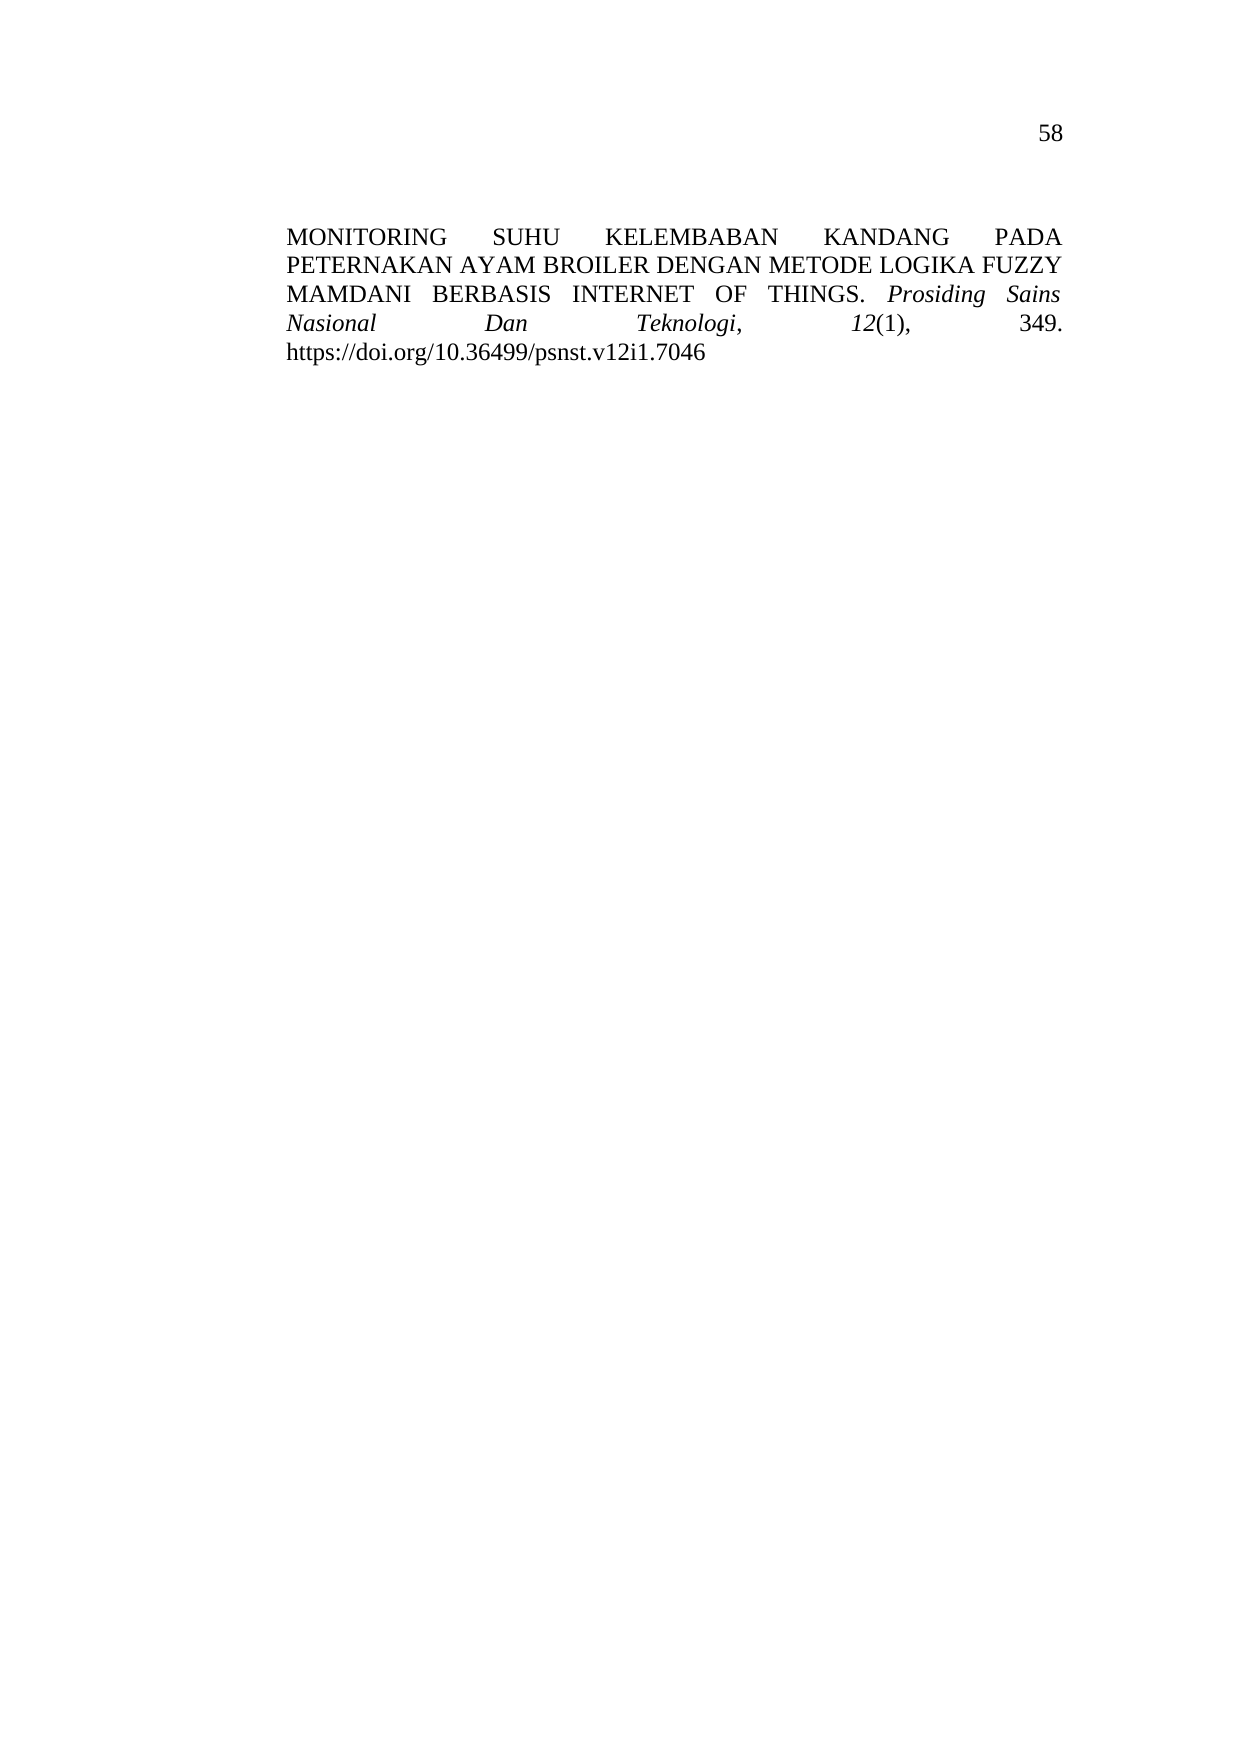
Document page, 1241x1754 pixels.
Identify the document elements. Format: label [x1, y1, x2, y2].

text [236, 222, 1063, 366]
